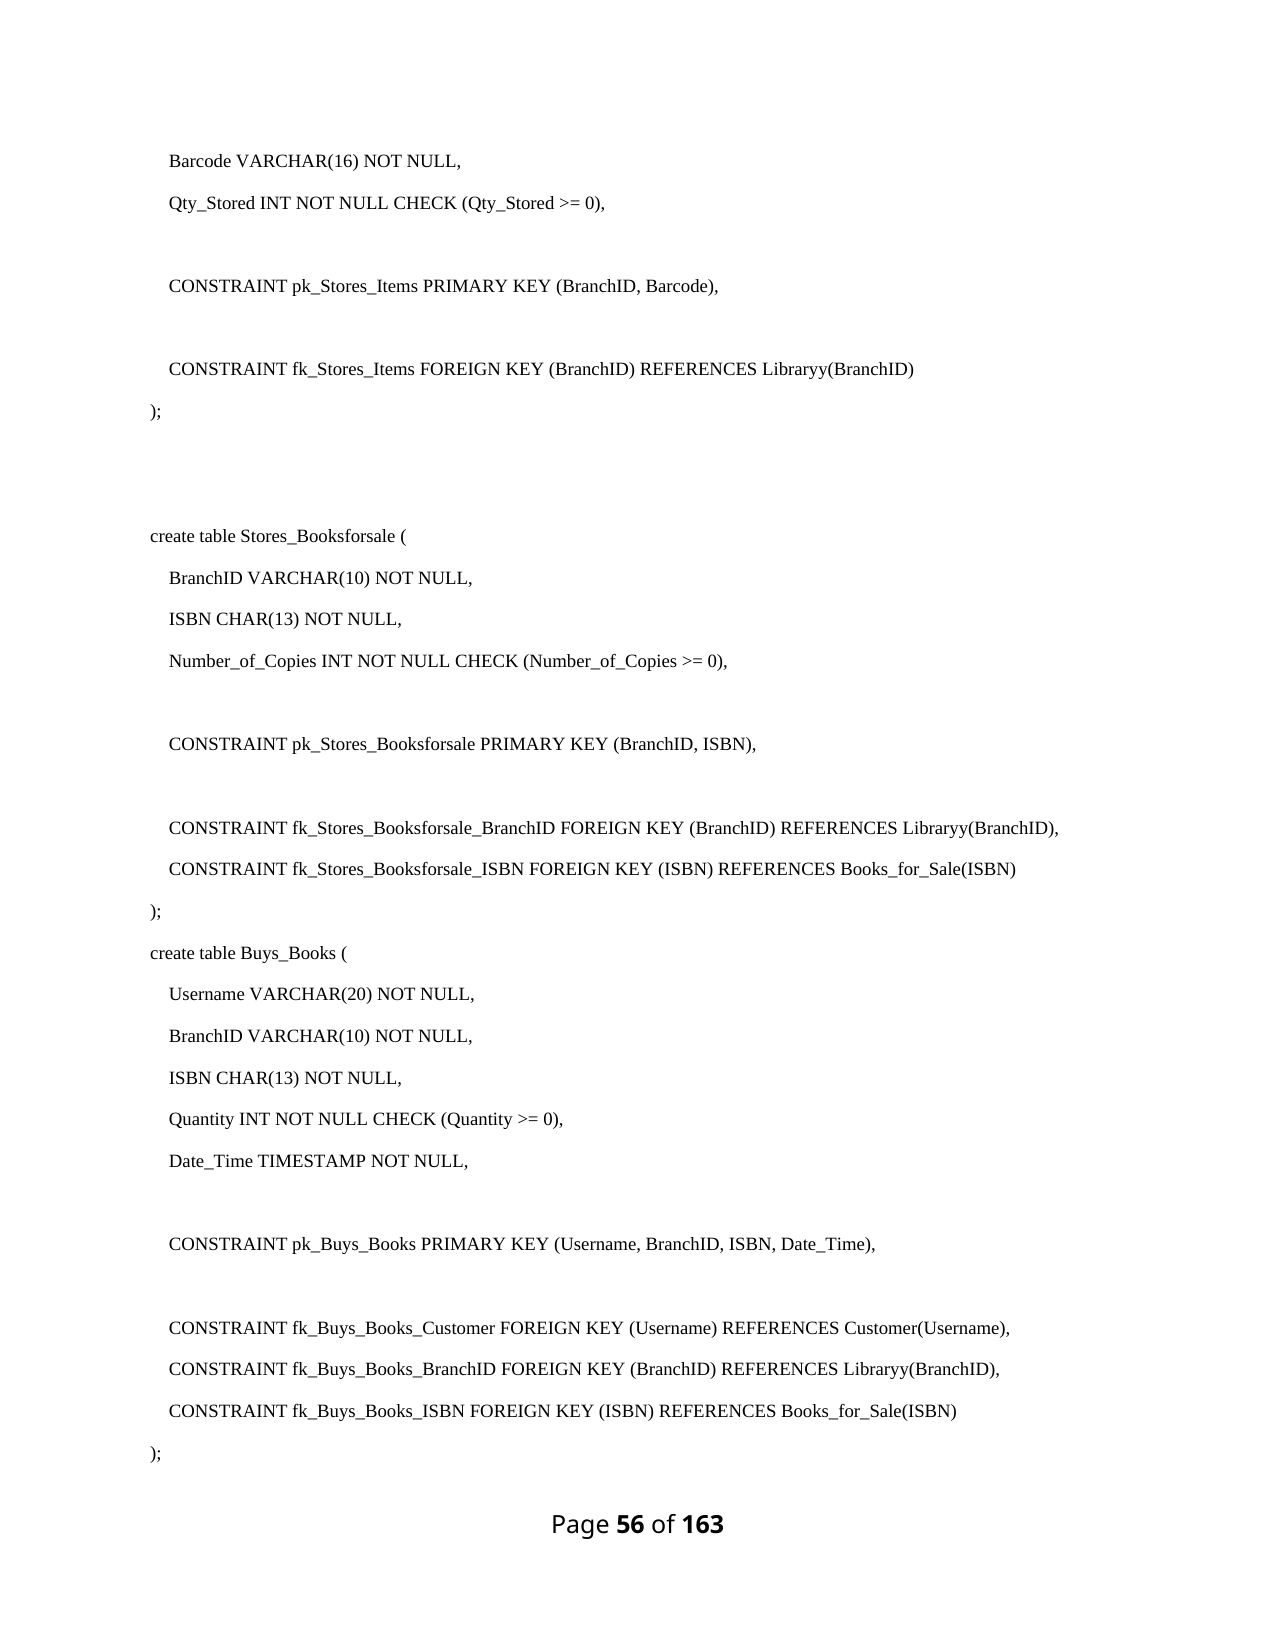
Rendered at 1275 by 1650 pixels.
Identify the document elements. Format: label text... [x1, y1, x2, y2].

text Number_of_Copies INT NOT NULL CHECK (Number_of_Copies >= 0), [150, 650, 1125, 672]
text ); [150, 1442, 1125, 1463]
text Barcode VARCHAR(16) NOT NULL, [150, 150, 1125, 172]
text CONSTRAINT fk_Stores_Booksforsale_BranchID FOREIGN KEY (BranchID) REFERENCES Libraryy(BranchID), [150, 817, 1125, 838]
text BranchID VARCHAR(10) NOT NULL, [150, 567, 1125, 588]
text create table Buys_Books ( [150, 942, 1125, 963]
text CONSTRAINT pk_Stores_Booksforsale PRIMARY KEY (BranchID, ISBN), [150, 733, 1125, 755]
text CONSTRAINT fk_Stores_Items FOREIGN KEY (BranchID) REFERENCES Libraryy(BranchID) [150, 358, 1125, 380]
text CONSTRAINT fk_Buys_Books_Customer FOREIGN KEY (Username) REFERENCES Customer(Username), [150, 1317, 1125, 1338]
text ); [150, 900, 1125, 922]
text create table Stores_Booksforsale ( [150, 525, 1125, 547]
text ISBN CHAR(13) NOT NULL, [150, 1067, 1125, 1088]
text Date_Time TIMESTAMP NOT NULL, [150, 1150, 1125, 1172]
text CONSTRAINT fk_Buys_Books_BranchID FOREIGN KEY (BranchID) REFERENCES Libraryy(BranchID), [150, 1358, 1125, 1380]
text BranchID VARCHAR(10) NOT NULL, [150, 1025, 1125, 1047]
text Username VARCHAR(20) NOT NULL, [150, 983, 1125, 1005]
text Quantity INT NOT NULL CHECK (Quantity >= 0), [150, 1108, 1125, 1130]
text Qty_Stored INT NOT NULL CHECK (Qty_Stored >= 0), [150, 192, 1125, 213]
text CONSTRAINT fk_Buys_Books_ISBN FOREIGN KEY (ISBN) REFERENCES Books_for_Sale(ISBN) [150, 1400, 1125, 1422]
text ISBN CHAR(13) NOT NULL, [150, 608, 1125, 630]
text ); [150, 400, 1125, 422]
text CONSTRAINT pk_Buys_Books PRIMARY KEY (Username, BranchID, ISBN, Date_Time), [150, 1233, 1125, 1255]
text CONSTRAINT fk_Stores_Booksforsale_ISBN FOREIGN KEY (ISBN) REFERENCES Books_for_Sale(ISBN) [150, 858, 1125, 880]
text CONSTRAINT pk_Stores_Items PRIMARY KEY (BranchID, Barcode), [150, 275, 1125, 297]
